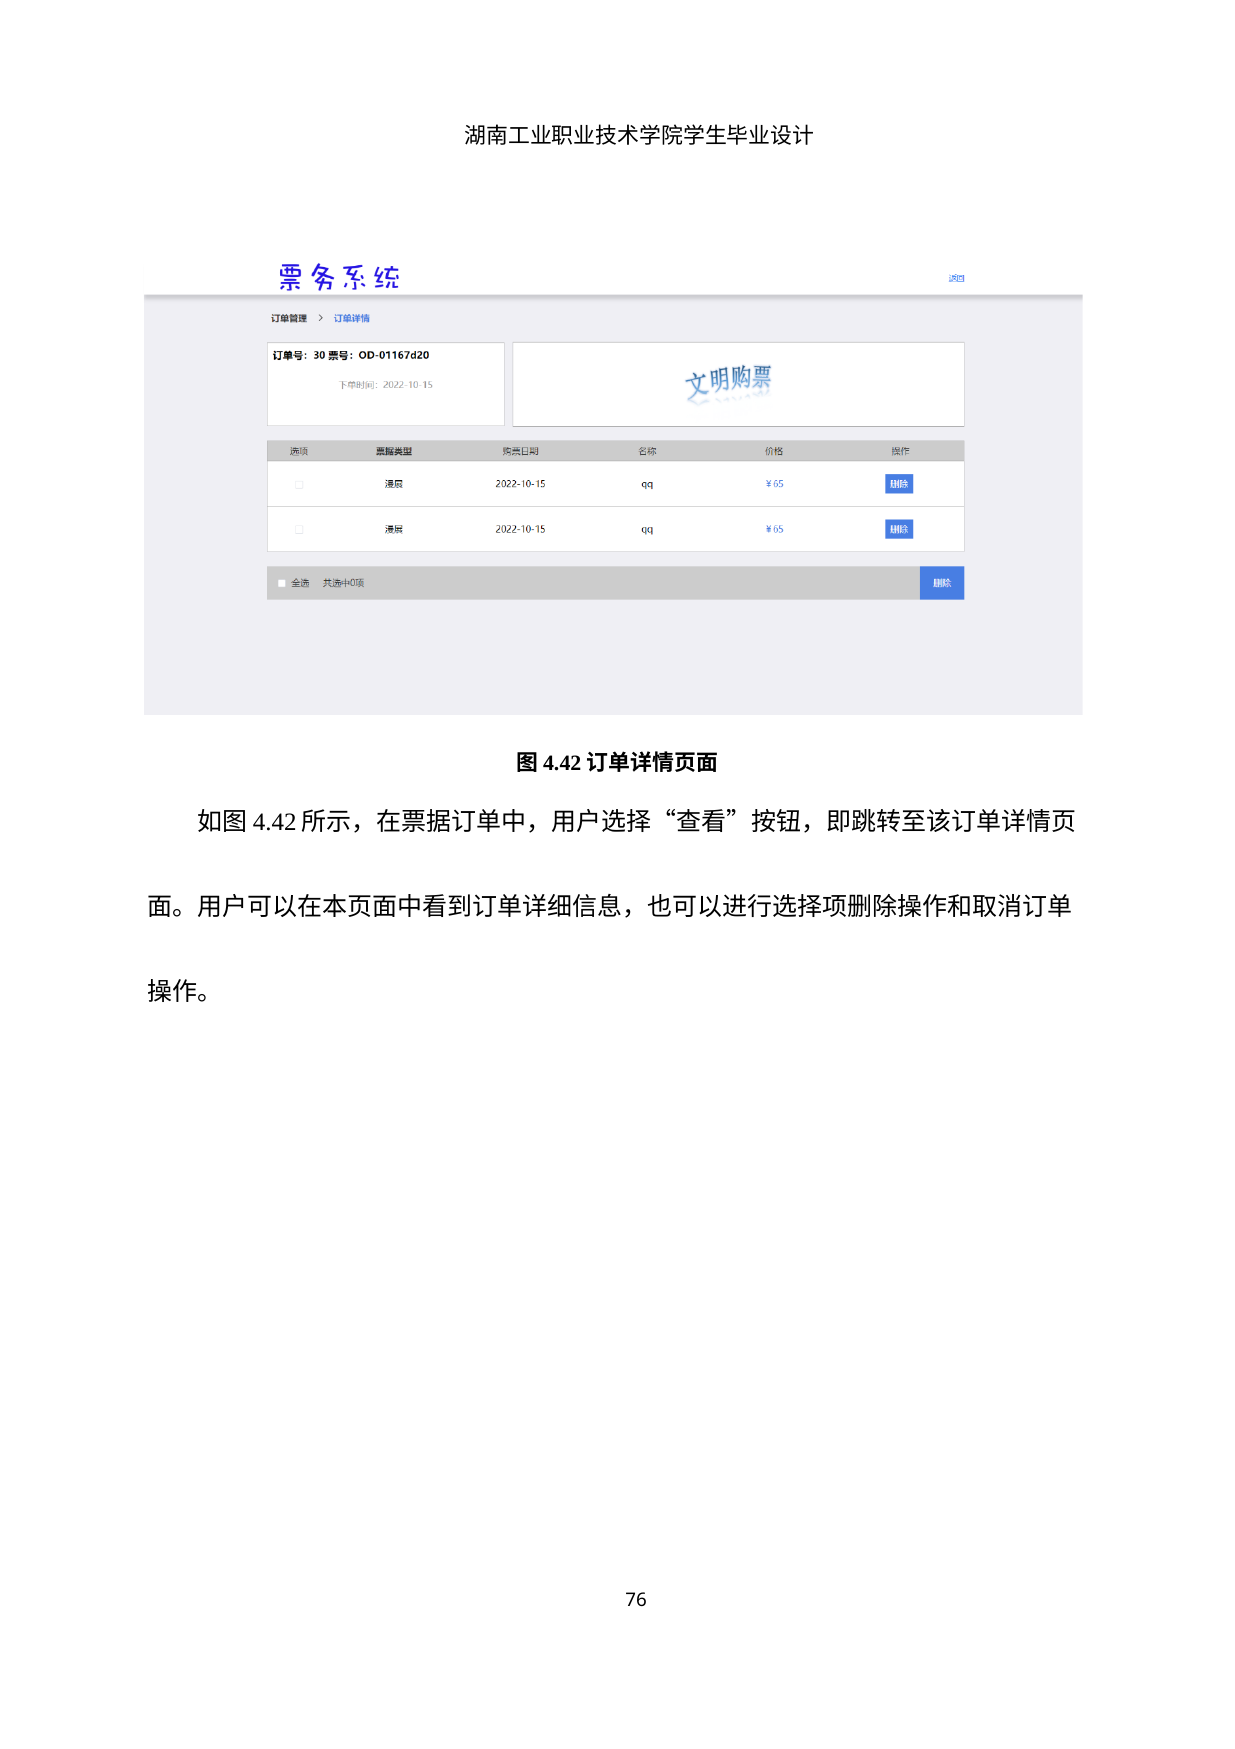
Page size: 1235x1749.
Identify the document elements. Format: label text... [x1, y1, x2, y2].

picture [143, 257, 1083, 715]
text 如图4.42所示，在票据订单中，用户选择“查看”按钮，即跳转至该订单详情页面。用户可以在本页面中看到订单详细信息，也可以进行选择项删除操作和取消订单操作。 [148, 786, 1087, 1023]
